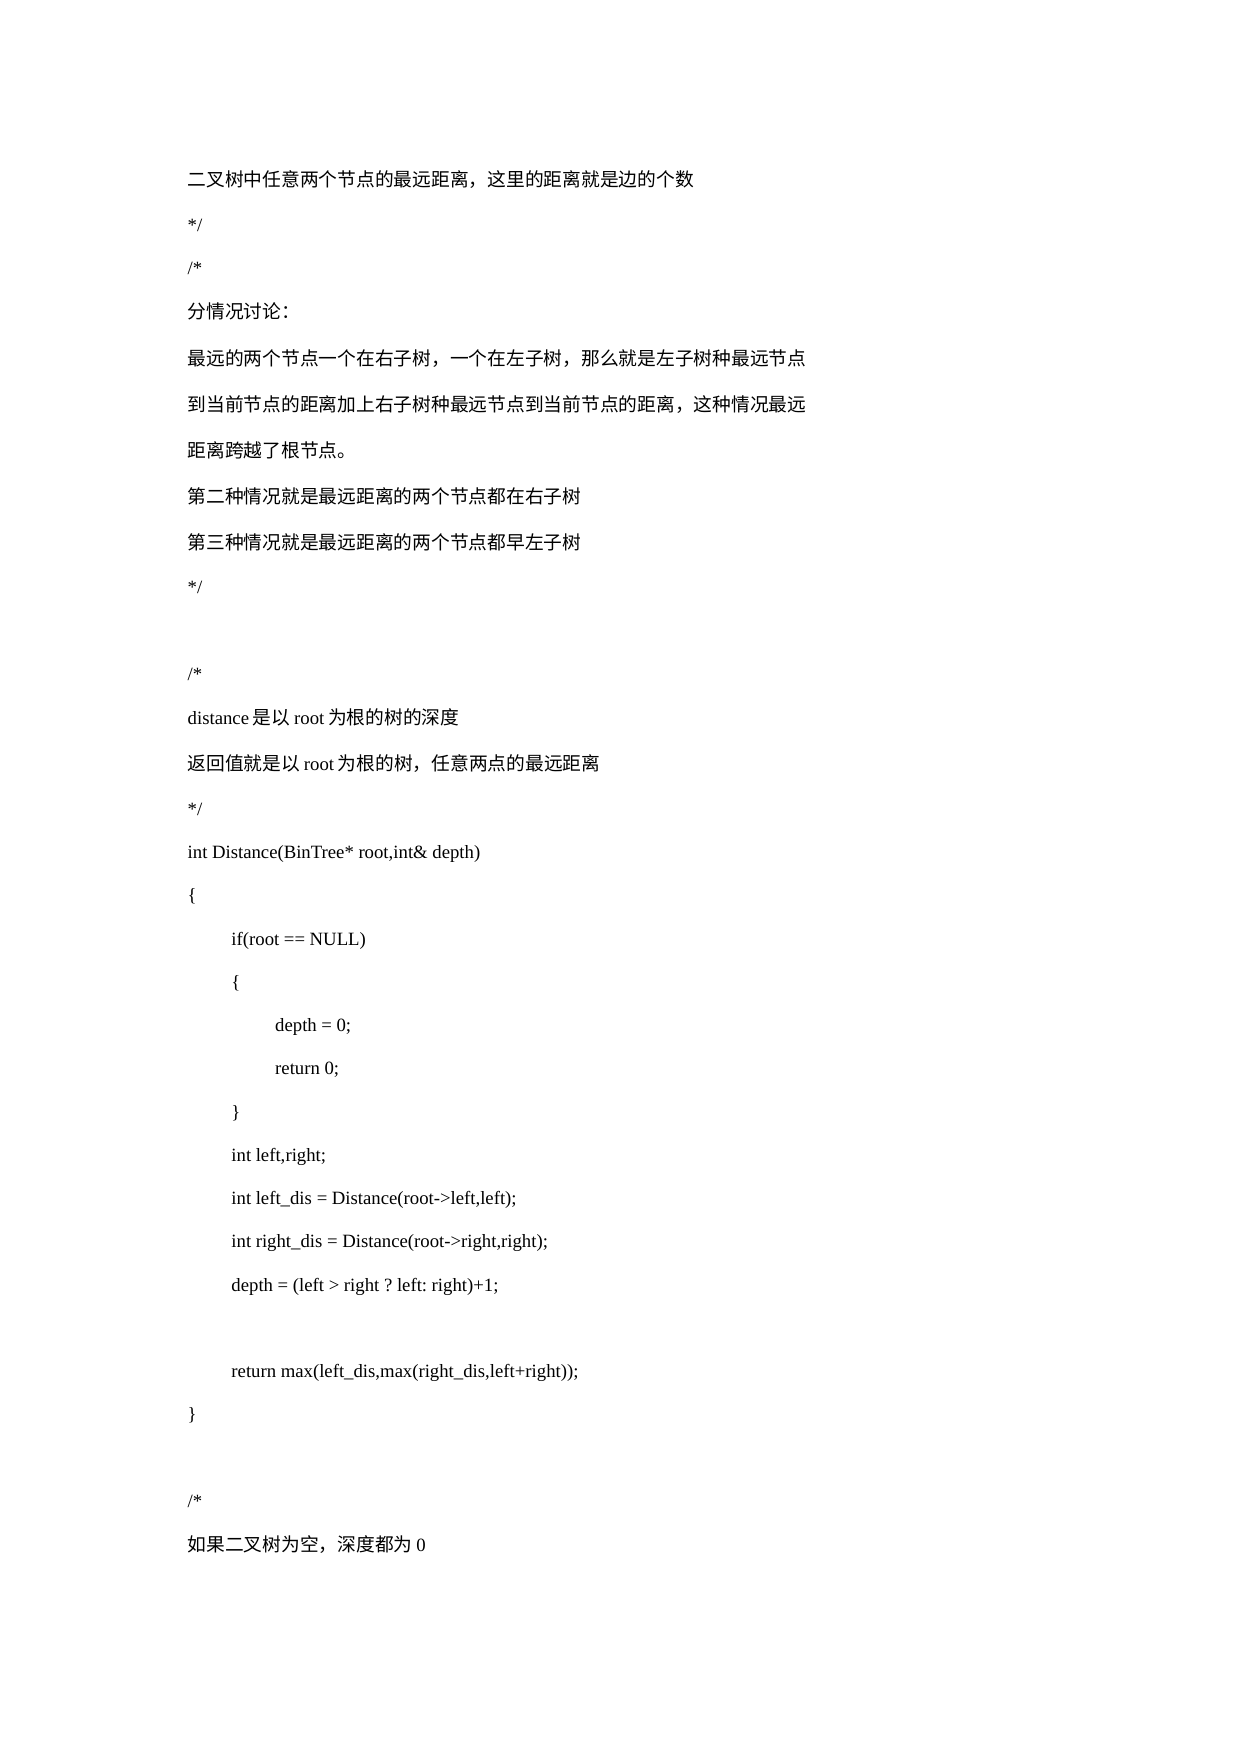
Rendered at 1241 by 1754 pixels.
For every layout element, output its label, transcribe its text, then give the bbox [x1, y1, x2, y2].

text int right_dis = Distance(root->right,right); [187, 1225, 1053, 1257]
text */ [187, 571, 1053, 603]
text 如果二叉树为空，深度都为0 [187, 1527, 1053, 1560]
text return 0; [187, 1052, 1053, 1084]
text depth = 0; [187, 1009, 1053, 1041]
text /* [187, 1484, 1053, 1517]
text 第二种情况就是最远距离的两个节点都在右子树 [187, 479, 1053, 511]
text int Distance(BinTree* root,int& depth) [187, 836, 1053, 868]
text int left,right; [187, 1138, 1053, 1171]
text /* [187, 251, 1053, 284]
text */ [187, 208, 1053, 241]
text 二叉树中任意两个节点的最远距离，这里的距离就是边的个数 [187, 162, 1053, 194]
text int left_dis = Distance(root->left,left); [187, 1182, 1053, 1214]
text } [187, 1095, 1053, 1128]
text return max(left_dis,max(right_dis,left+right)); [187, 1354, 1053, 1387]
text { [187, 879, 1053, 911]
text depth = (left > right ? left: right)+1; [187, 1268, 1053, 1301]
text { [187, 965, 1053, 998]
text 到当前节点的距离加上右子树种最远节点到当前节点的距离，这种情况最远 [187, 387, 1053, 419]
text 返回值就是以root为根的树，任意两点的最远距离 [187, 746, 1053, 779]
text */ [187, 792, 1053, 825]
text distance是以root为根的树的深度 [187, 700, 1053, 733]
text if(root == NULL) [187, 922, 1053, 955]
text } [187, 1398, 1053, 1430]
text 分情况讨论： [187, 294, 1053, 327]
text 第三种情况就是最远距离的两个节点都早左子树 [187, 525, 1053, 557]
text /* [187, 657, 1053, 690]
text 距离跨越了根节点。 [187, 433, 1053, 465]
text 最远的两个节点一个在右子树，一个在左子树，那么就是左子树种最远节点 [187, 341, 1053, 373]
